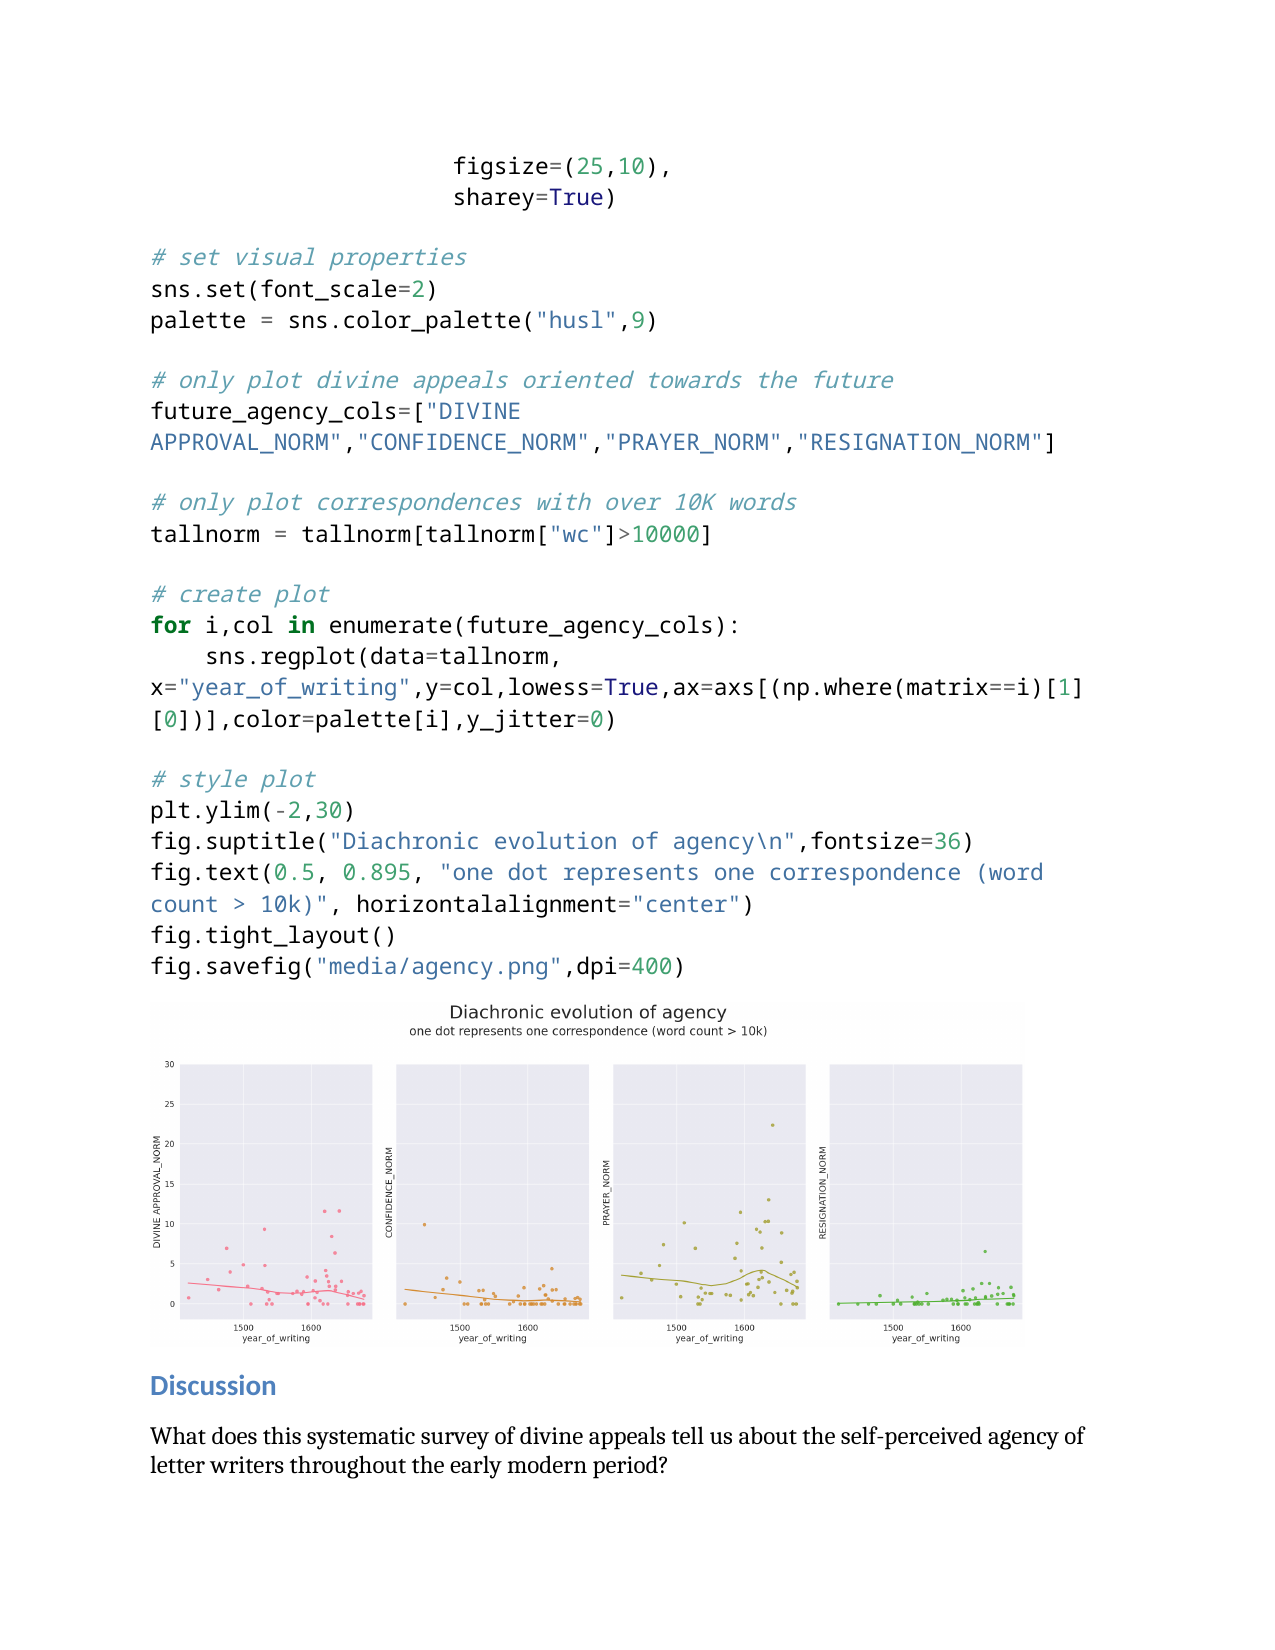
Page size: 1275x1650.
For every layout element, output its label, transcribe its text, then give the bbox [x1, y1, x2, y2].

text What does this systematic survey of divine appeals tell us about the self-perceived agency of letter writers throughout the early modern period? [150, 1422, 1125, 1479]
subtitle Discussion [150, 1367, 1125, 1403]
picture [150, 1002, 1025, 1347]
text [150, 150, 1125, 981]
